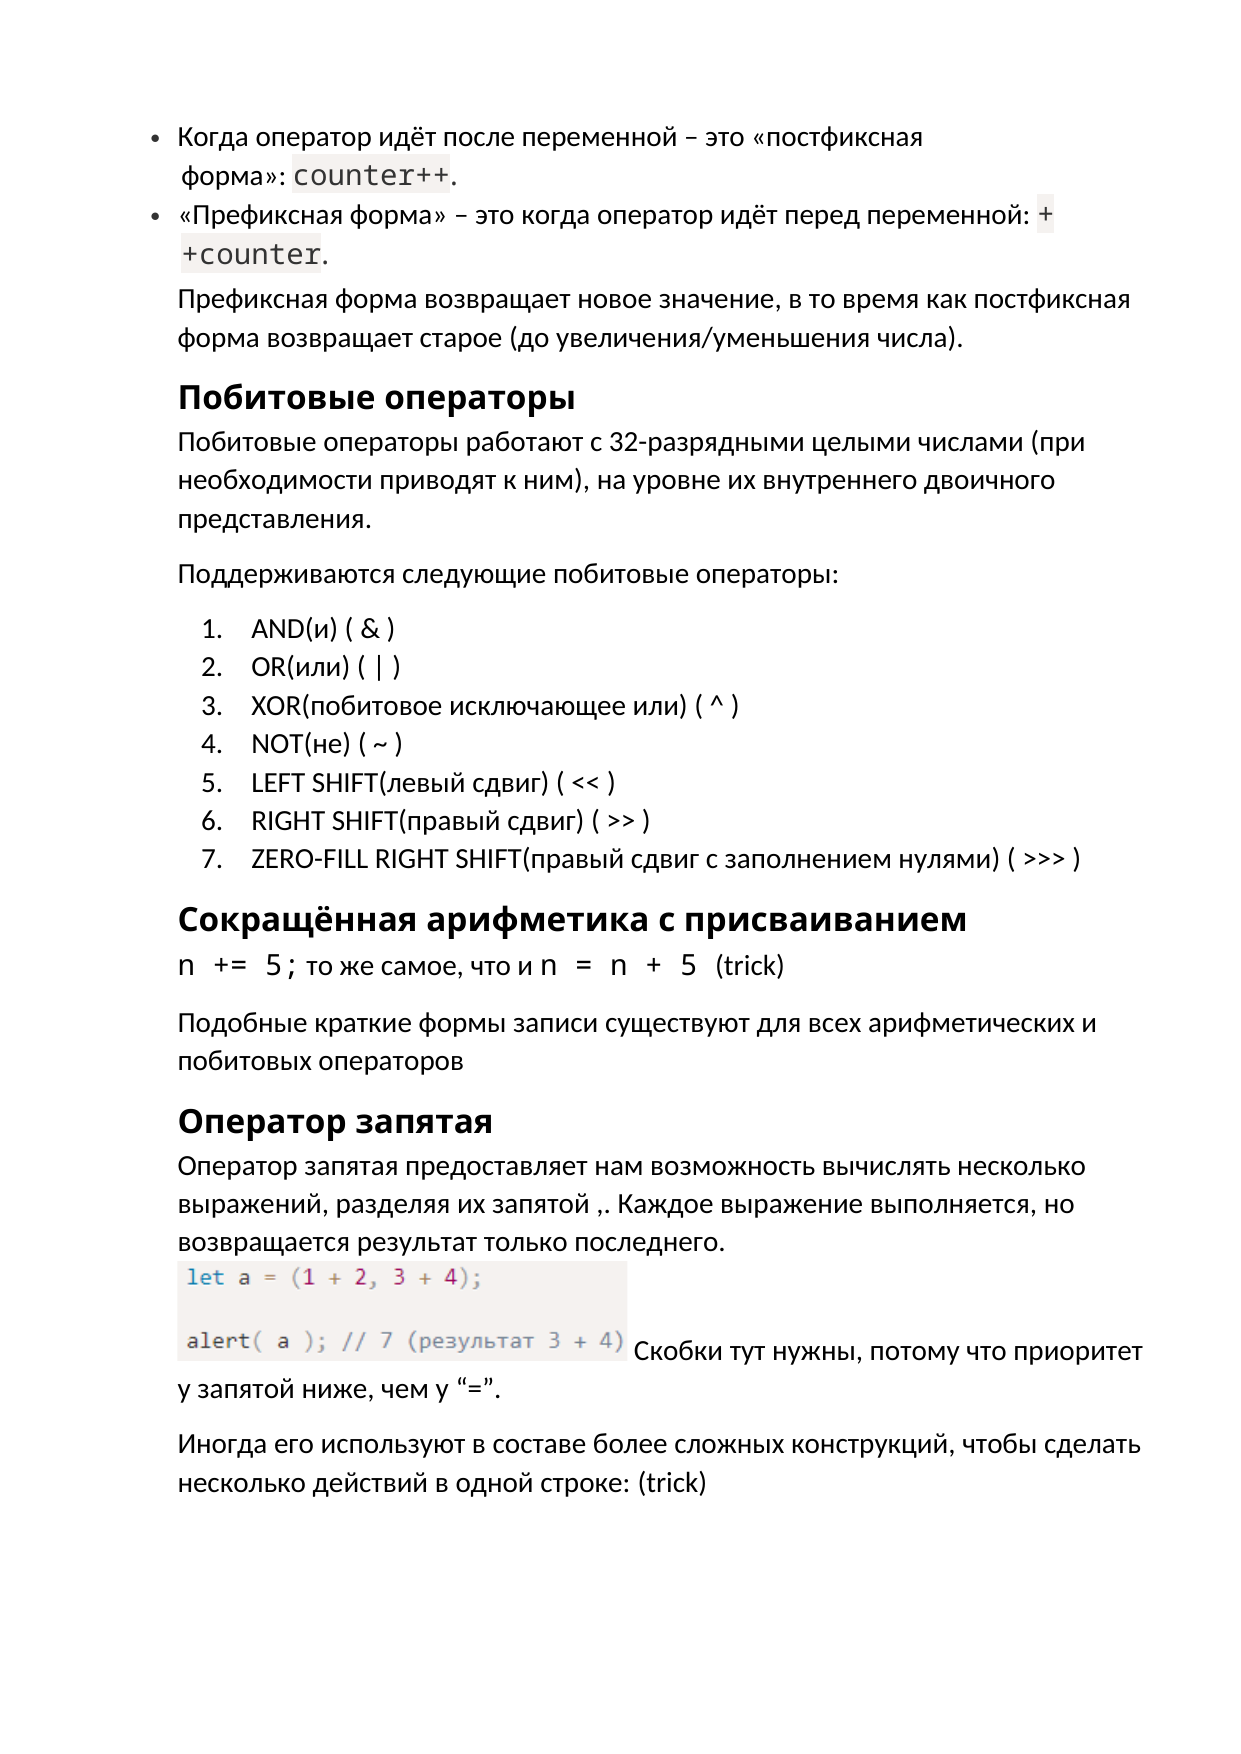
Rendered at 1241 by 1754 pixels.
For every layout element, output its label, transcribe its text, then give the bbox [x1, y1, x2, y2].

list RIGHT SHIFT(правый сдвиг) ( >> ) [201, 802, 1152, 838]
picture [177, 1261, 628, 1361]
text Подобные краткие формы записи существуют для всех арифметических и побитовых операторов [177, 1004, 1152, 1078]
list «Префиксная форма» – это когда оператор идёт перед переменной: ++counter. [151, 193, 1152, 273]
list Когда оператор идёт после переменной – это «постфиксная форма»: counter++. [151, 118, 1152, 193]
list ZERO-FILL RIGHT SHIFT(правый сдвиг с заполнением нулями) ( >>> ) [201, 841, 1152, 876]
subtitle Оператор запятая [177, 1098, 1152, 1143]
list OR(или) ( | ) [201, 648, 1152, 684]
list AND(и) ( & ) [201, 610, 1152, 646]
text Префиксная форма возвращает новое значение, в то время как постфиксная форма возвращает старое (до увеличения/уменьшения числа). [177, 280, 1152, 354]
text Поддерживаются следующие побитовые операторы: [177, 555, 1152, 590]
text n += 5; то же самое, что и n = n + 5 (trick) [177, 944, 1152, 984]
subtitle Сокращённая арифметика с присваиванием [177, 896, 1152, 941]
list XOR(побитовое исключающее или) ( ^ ) [201, 687, 1152, 722]
list LEFT SHIFT(левый сдвиг) ( << ) [201, 764, 1152, 799]
text Побитовые операторы работают с 32-разрядными целыми числами (при необходимости приводят к ним), на уровне их внутреннего двоичного представления. [177, 423, 1152, 535]
text Оператор запятая предоставляет нам возможность вычислять несколько выражений, разделяя их запятой ,. Каждое выражение выполняется, но возвращается результат только последнего. Скобки тут нужны, потому что приоритет у запятой ниже, чем у “=”. [177, 1147, 1152, 1406]
subtitle Побитовые операторы [177, 374, 1152, 419]
list NOT(не) ( ~ ) [201, 725, 1152, 761]
text Иногда его используют в составе более сложных конструкций, чтобы сделать несколько действий в одной строке: (trick) [177, 1426, 1152, 1499]
